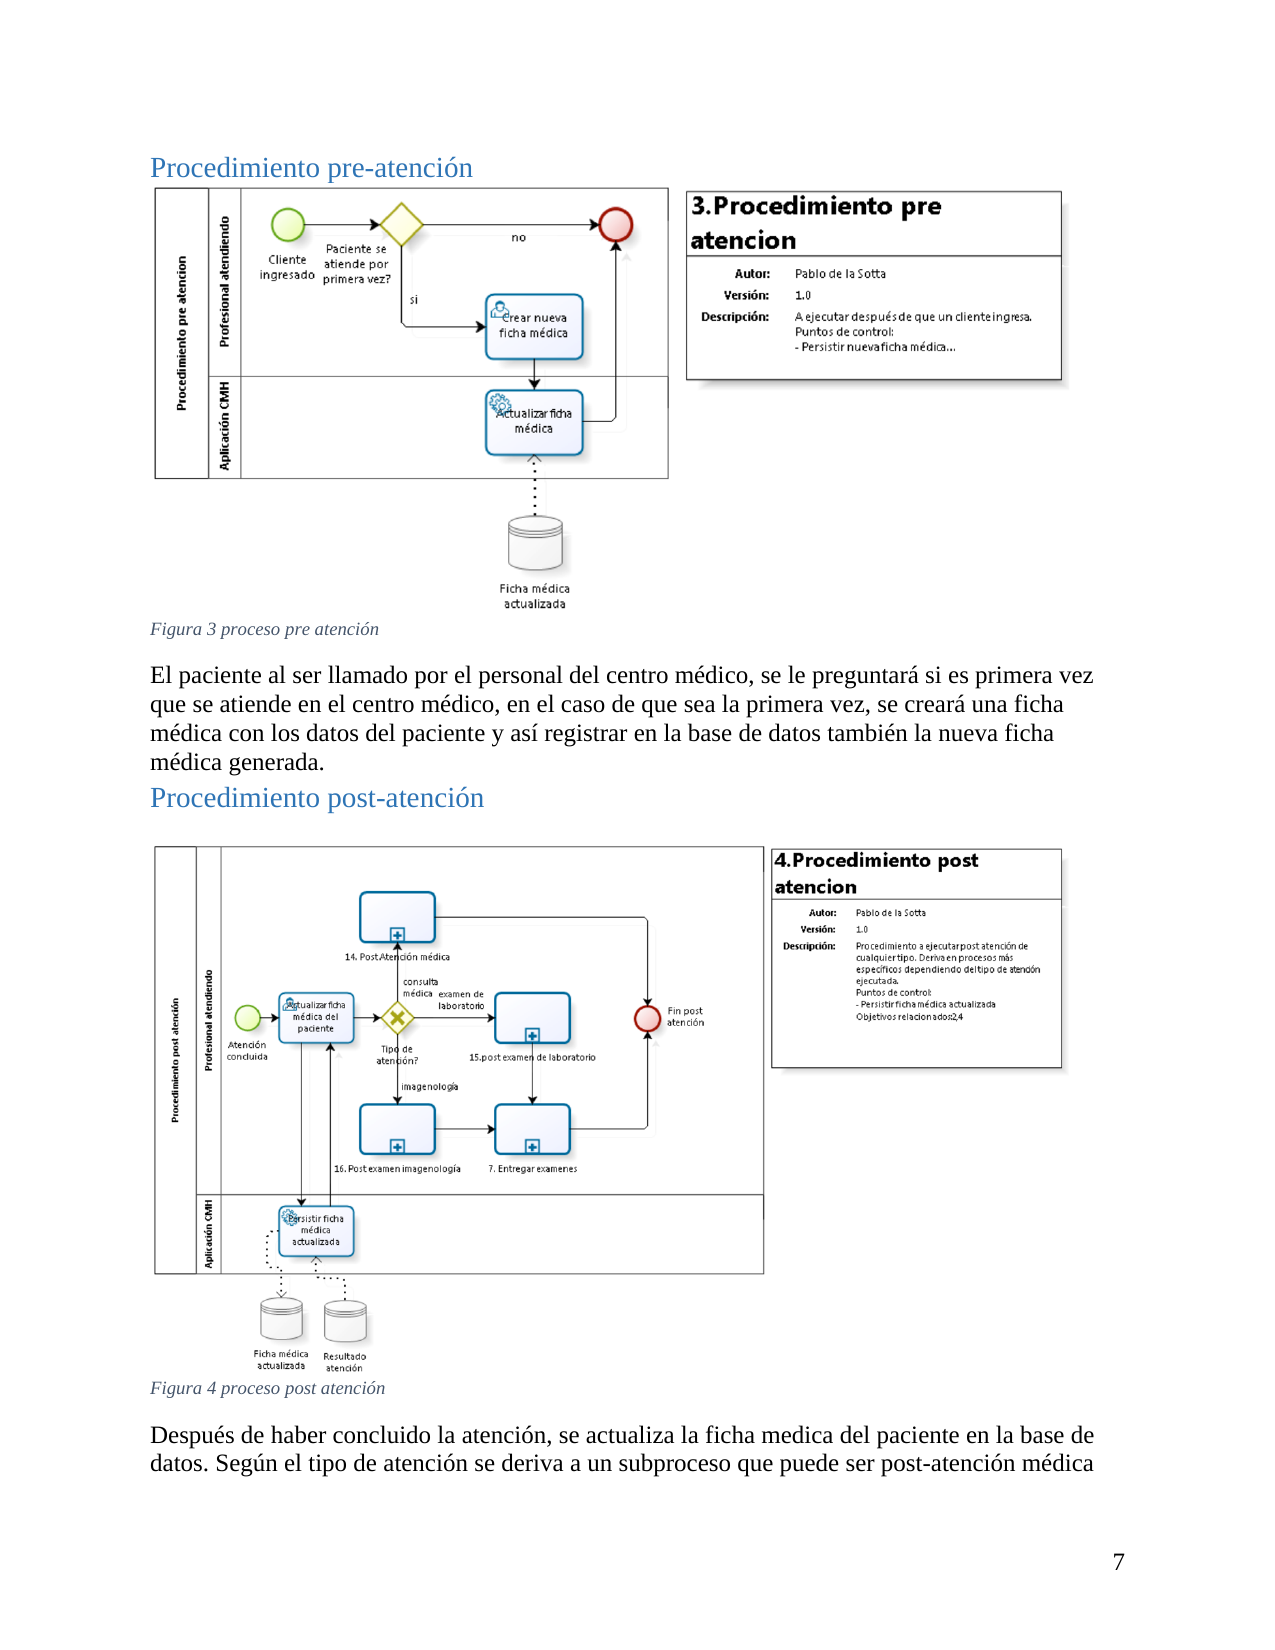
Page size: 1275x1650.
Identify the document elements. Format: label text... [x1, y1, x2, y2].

picture [150, 183, 1070, 619]
subtitle Procedimiento pre-atención [150, 150, 1125, 183]
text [150, 1420, 1125, 1477]
text Figura 4 proceso post atención [150, 1377, 1125, 1399]
picture [150, 842, 1070, 1378]
text El paciente al ser llamado por el personal del centro médico, se le preguntará si es primera vez que se atiende en el centro médico, en el caso de que sea la primera vez, se creará una ficha médica con los datos del paciente y así registrar en la base de datos también la nueva ficha médica generada. [150, 661, 1125, 776]
subtitle Procedimiento post-atención [150, 780, 1125, 813]
text Figura 3 proceso pre atención [150, 618, 1125, 640]
